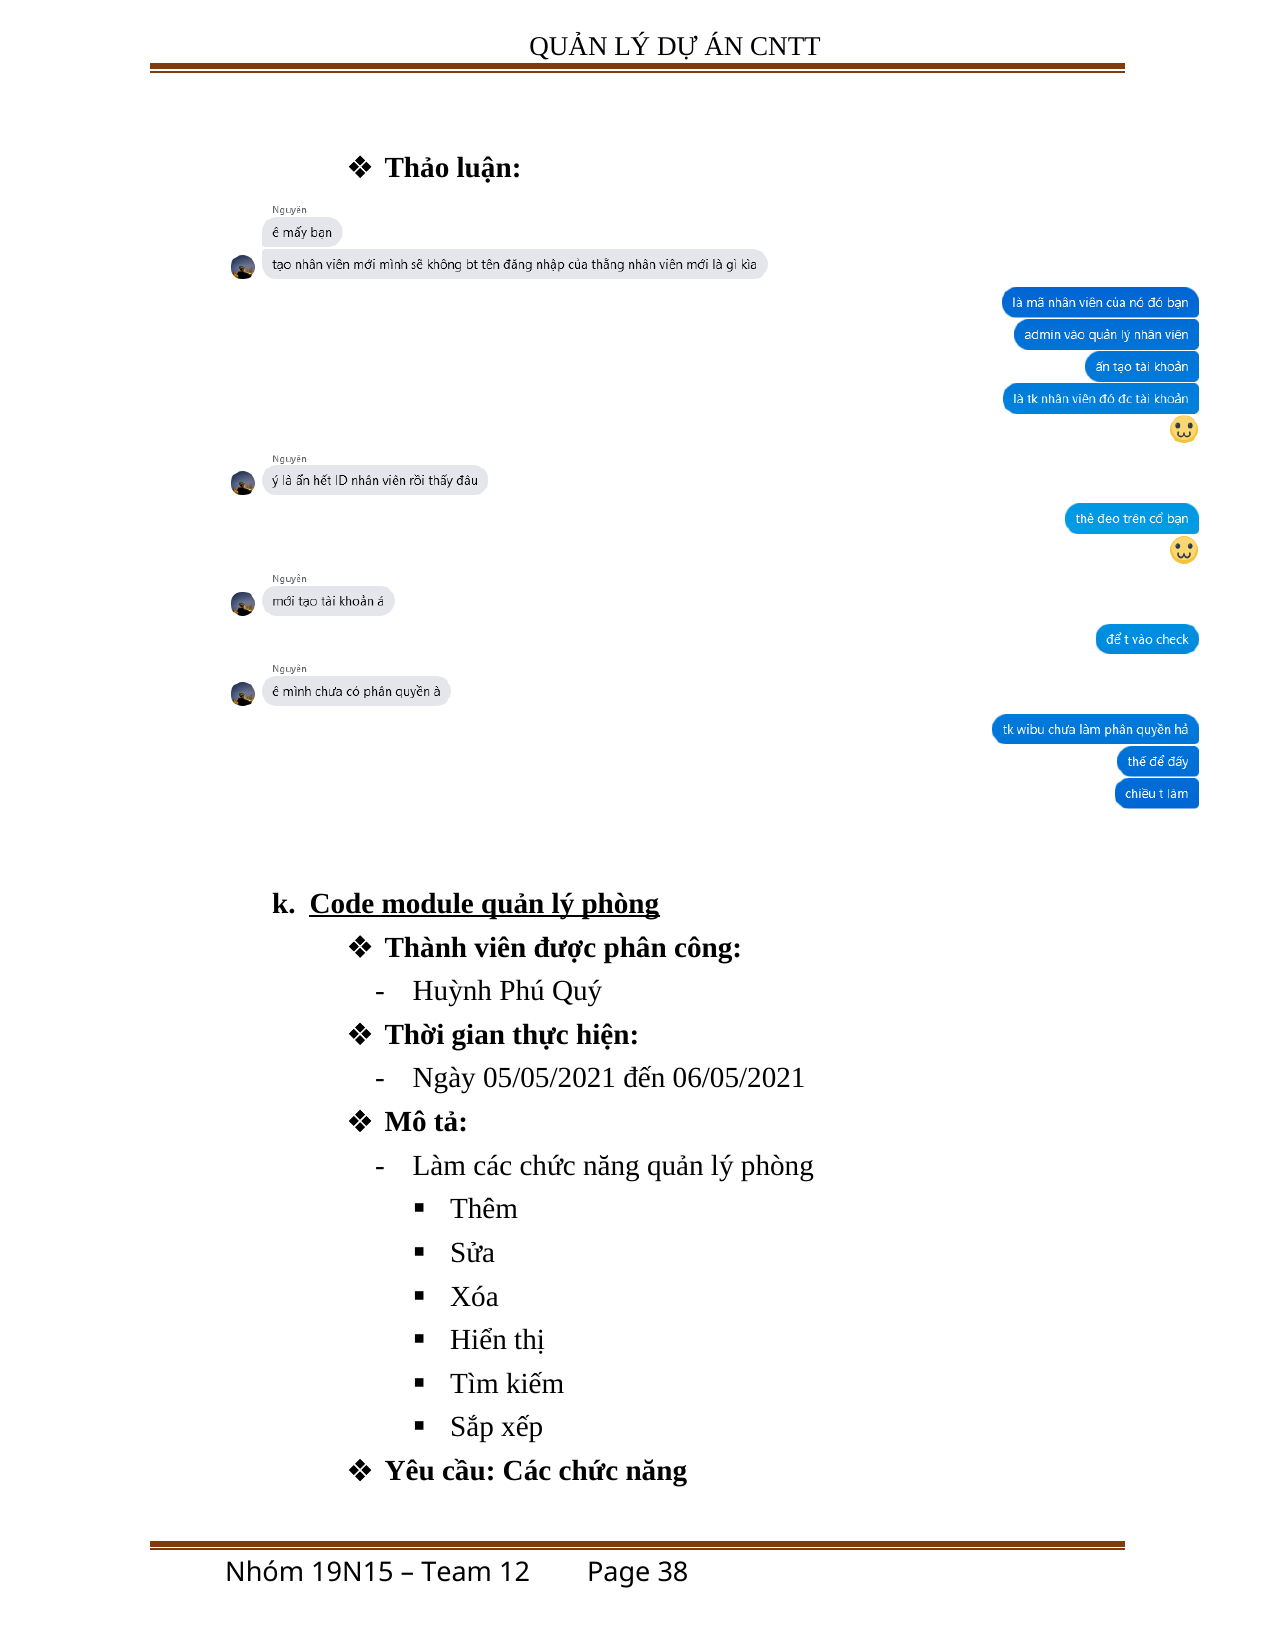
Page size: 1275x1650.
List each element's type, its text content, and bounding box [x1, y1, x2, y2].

list Thời gian thực hiện: [347, 1017, 1125, 1051]
list Yêu cầu: Các chức năng [347, 1453, 1125, 1487]
list Thêm [412, 1191, 1125, 1225]
list Xóa [412, 1279, 1125, 1312]
list Tìm kiếm [412, 1366, 1125, 1399]
list Huỳnh Phú Quý [375, 973, 1125, 1007]
list Thảo luận: [347, 150, 1125, 184]
list Làm các chức năng quản lý phòng [375, 1148, 1125, 1181]
list Code module quản lý phòng [272, 886, 1125, 920]
list Ngày 05/05/2021 đến 06/05/2021 [375, 1061, 1125, 1094]
list Sửa [412, 1235, 1125, 1269]
list Thành viên được phân công: [347, 930, 1125, 963]
list Sắp xếp [412, 1409, 1125, 1443]
picture [225, 206, 1200, 809]
list Mô tả: [347, 1104, 1125, 1138]
list Hiển thị [412, 1322, 1125, 1356]
